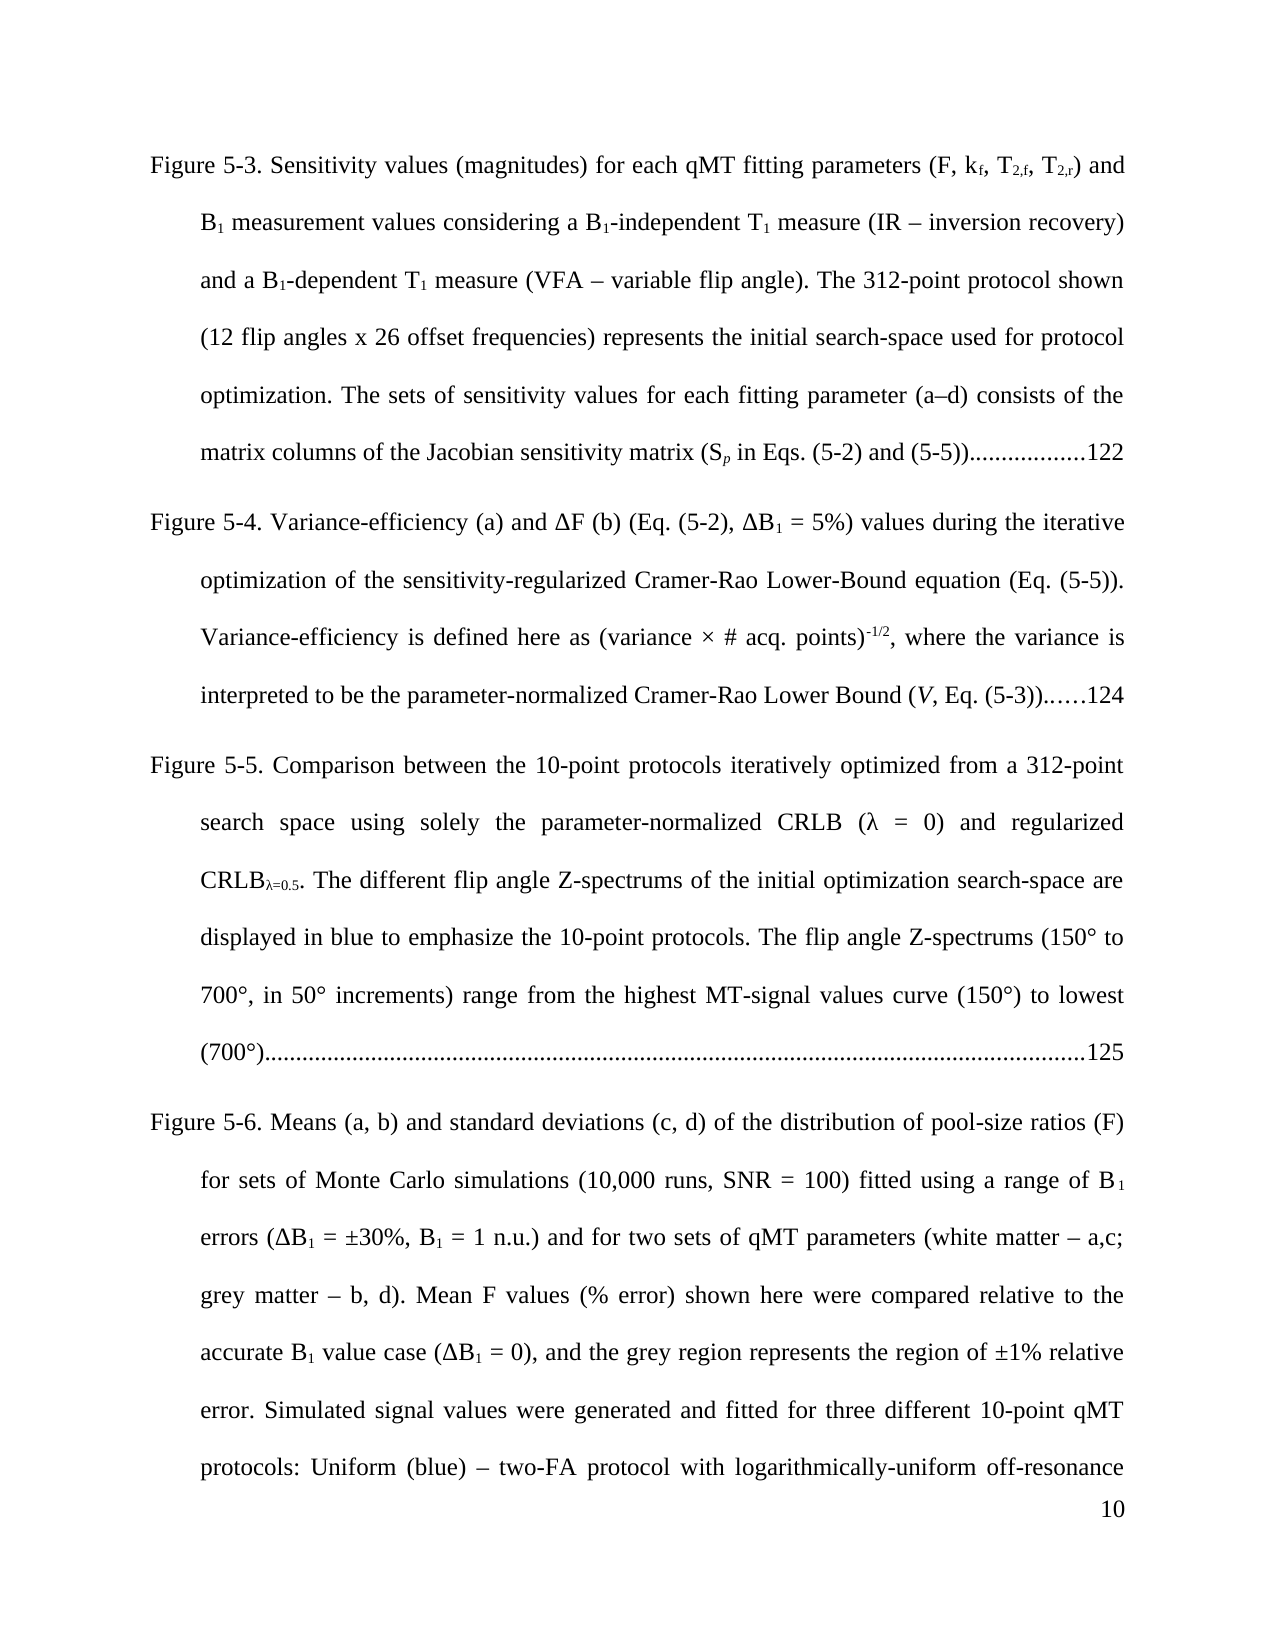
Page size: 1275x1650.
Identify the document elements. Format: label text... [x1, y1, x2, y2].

text Figure 5-3. Sensitivity values (magnitudes) for each qMT fitting parameters (F, kf, T2,f, T2,r) and B1 measurement values considering a B1-independent T1 measure (IR – inversion recovery) and a B1-dependent T1 measure (VFA – variable flip angle). The 312-point protocol shown (12 flip angles x 26 offset frequencies) represents the initial search-space used for protocol optimization. The sets of sensitivity values for each fitting parameter (a–d) consists of the matrix columns of the Jacobian sensitivity matrix (Sp in Eqs. (5-2) and (5-5)). 122 [150, 150, 1125, 466]
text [150, 1107, 1125, 1481]
text Figure 5-4. Variance-efficiency (a) and ΔF (b) (Eq. (5-2), ΔB1 = 5%) values during the iterative optimization of the sensitivity-regularized Cramer-Rao Lower-Bound equation (Eq. (5-5)). Variance-efficiency is defined here as (variance × # acq. points)-1/2, where the variance is interpreted to be the parameter-normalized Cramer-Rao Lower Bound (V, Eq. (5-3)). 124 [150, 507, 1125, 709]
text Figure 5-5. Comparison between the 10-point protocols iteratively optimized from a 312-point search space using solely the parameter-normalized CRLB (λ = 0) and regularized CRLBλ=0.5. The different flip angle Z-spectrums of the initial optimization search-space are displayed in blue to emphasize the 10-point protocols. The flip angle Z-spectrums (150° to 700°, in 50° increments) range from the highest MT-signal values curve (150°) to lowest (700°). 125 [150, 750, 1125, 1066]
